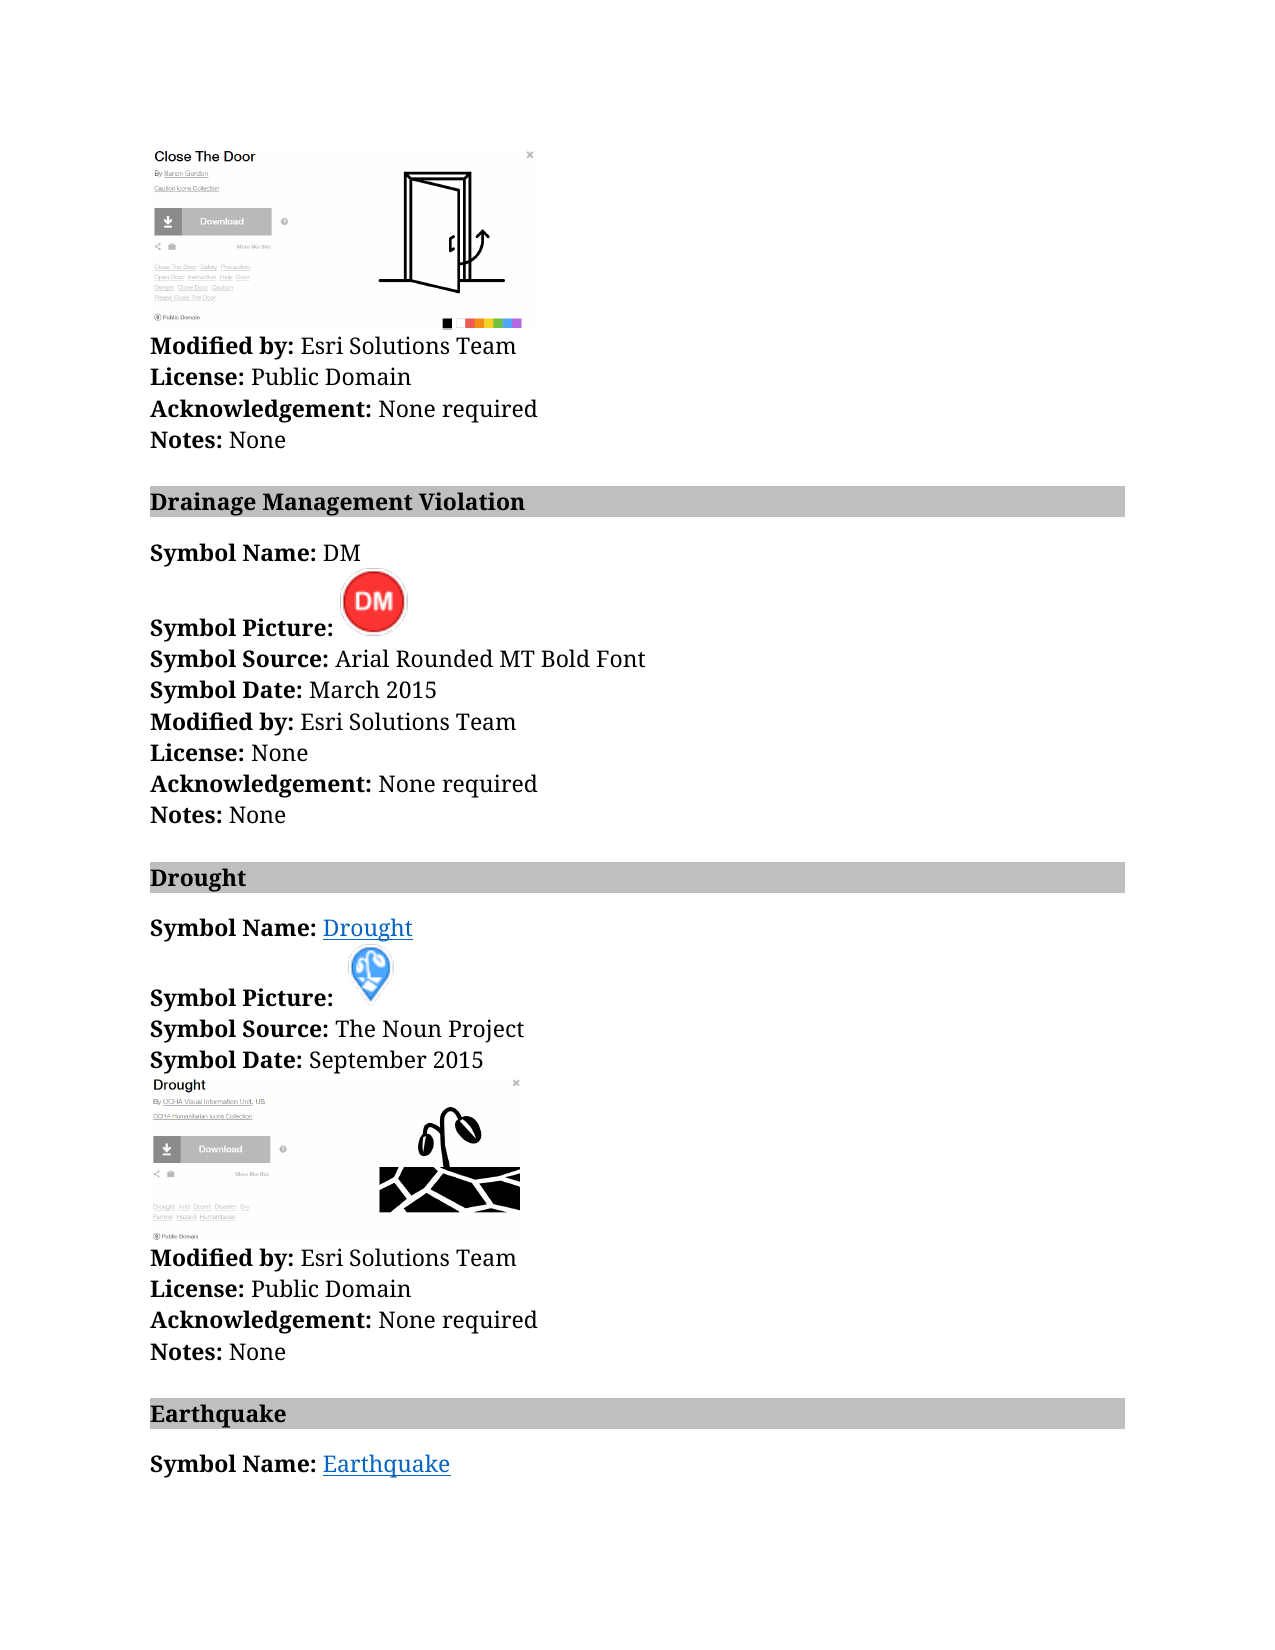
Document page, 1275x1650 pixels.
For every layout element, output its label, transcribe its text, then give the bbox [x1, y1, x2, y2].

text Drainage Management Violation [150, 486, 1125, 517]
picture [150, 150, 537, 330]
text Acknowledgement: None required [150, 392, 1125, 424]
text Symbol Date: September 2015 [150, 1044, 1125, 1075]
picture [339, 943, 403, 1006]
text Acknowledgement: None required [150, 1304, 1125, 1336]
text Symbol Picture: [150, 568, 1125, 643]
text License: None [150, 737, 1125, 768]
text License: Public Domain [150, 1273, 1125, 1304]
picture [339, 567, 408, 637]
text License: Public Domain [150, 361, 1125, 392]
text Modified by: Esri Solutions Team [150, 1242, 1125, 1273]
text Symbol Source: Arial Rounded MT Bold Font [150, 643, 1125, 674]
text Acknowledgement: None required [150, 768, 1125, 799]
text Modified by: Esri Solutions Team [150, 330, 1125, 361]
text Notes: None [150, 1336, 1125, 1367]
text Symbol Source: The Noun Project [150, 1013, 1125, 1044]
text Drought [150, 862, 1125, 893]
text Symbol Name: Drought [150, 912, 1125, 943]
text Symbol Picture: [150, 943, 1125, 1013]
text Earthquake [150, 1398, 1125, 1429]
picture [150, 1075, 525, 1242]
text Symbol Name: Earthquake [150, 1448, 1125, 1480]
text Notes: None [150, 799, 1125, 831]
text Modified by: Esri Solutions Team [150, 706, 1125, 737]
text Symbol Name: DM [150, 537, 1125, 568]
text Notes: None [150, 424, 1125, 455]
text Symbol Date: March 2015 [150, 674, 1125, 706]
